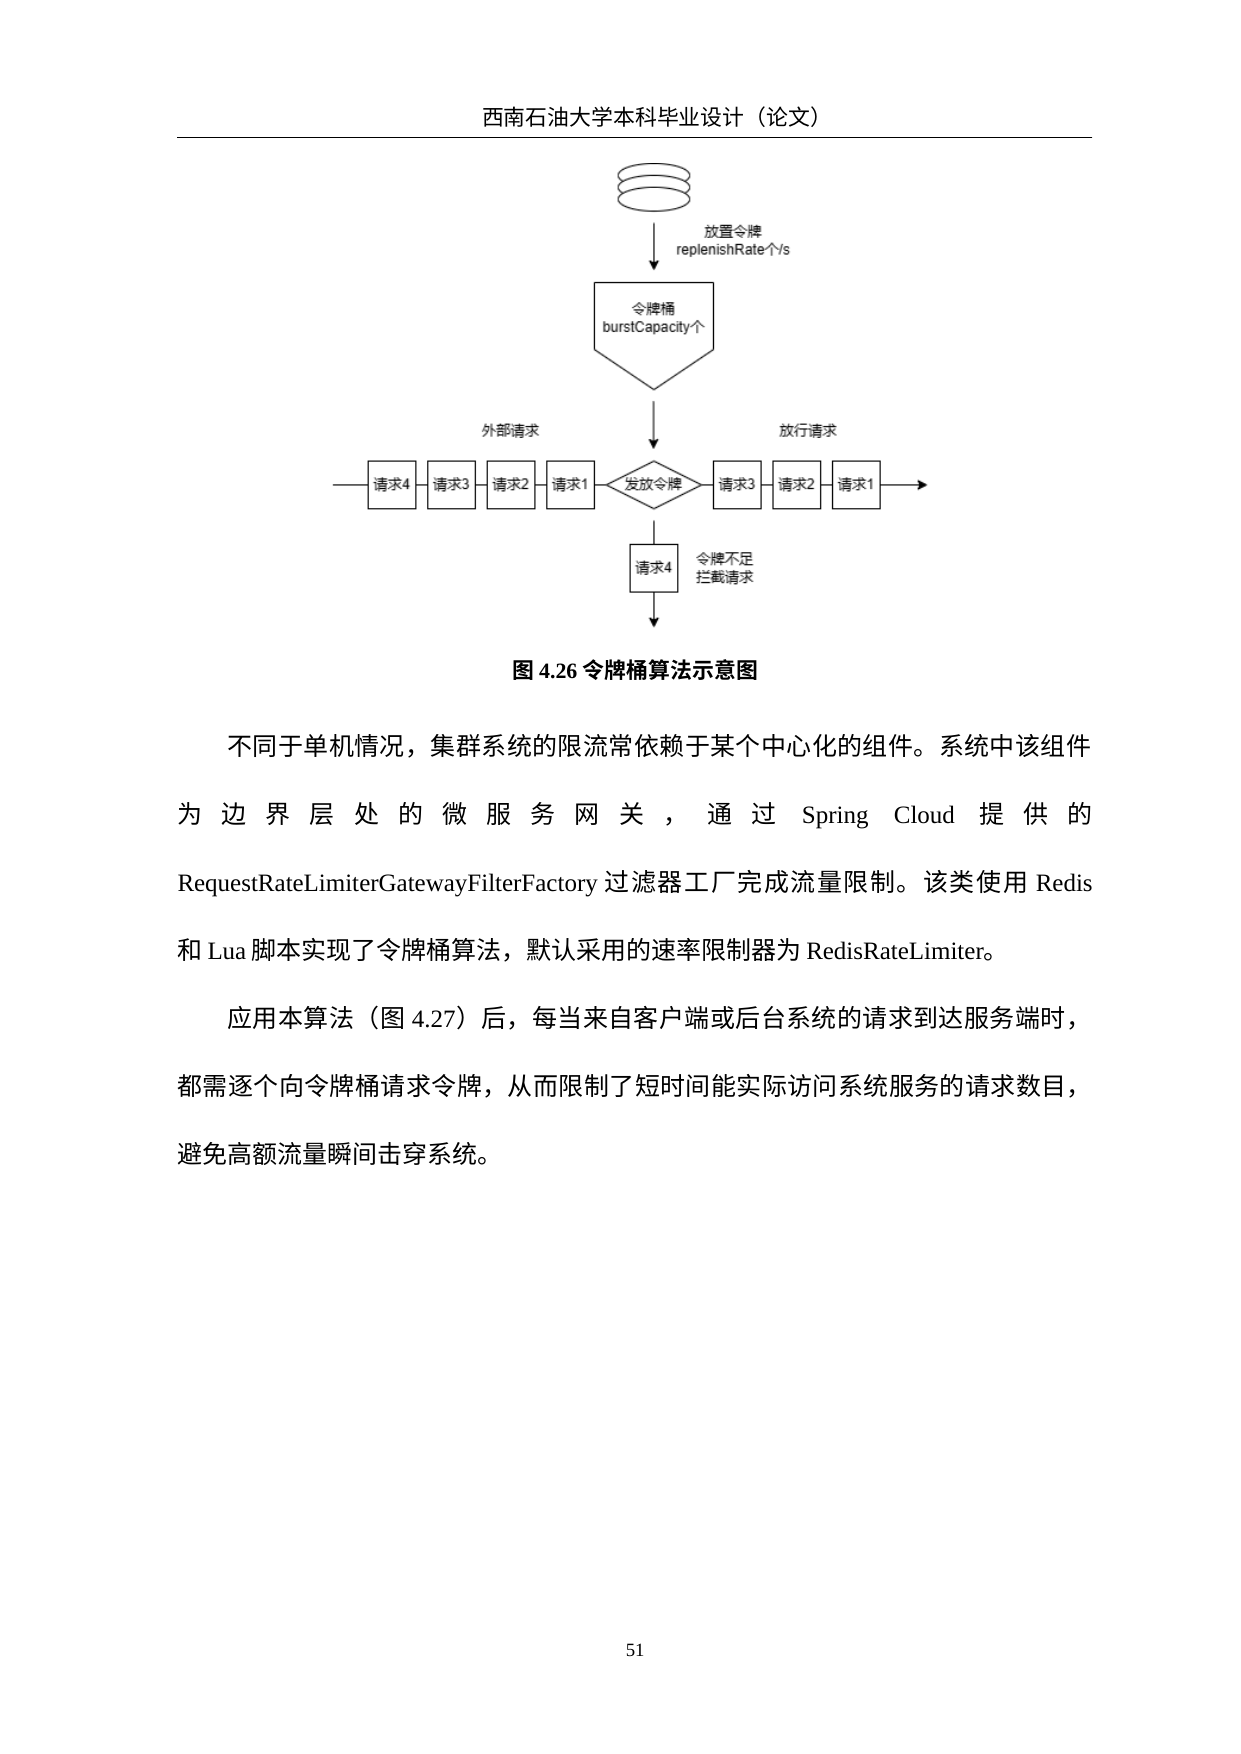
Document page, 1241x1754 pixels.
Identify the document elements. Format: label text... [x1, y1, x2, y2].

text 不同于单机情况，集群系统的限流常依赖于某个中心化的组件。系统中该组件为边界层处的微服务网关，通过Spring Cloud提供的RequestRateLimiterGatewayFilterFactory过滤器工厂完成流量限制。该类使用Redis和Lua脚本实现了令牌桶算法，默认采用的速率限制器为RedisRateLimiter。 [177, 711, 1092, 982]
picture [332, 163, 938, 638]
